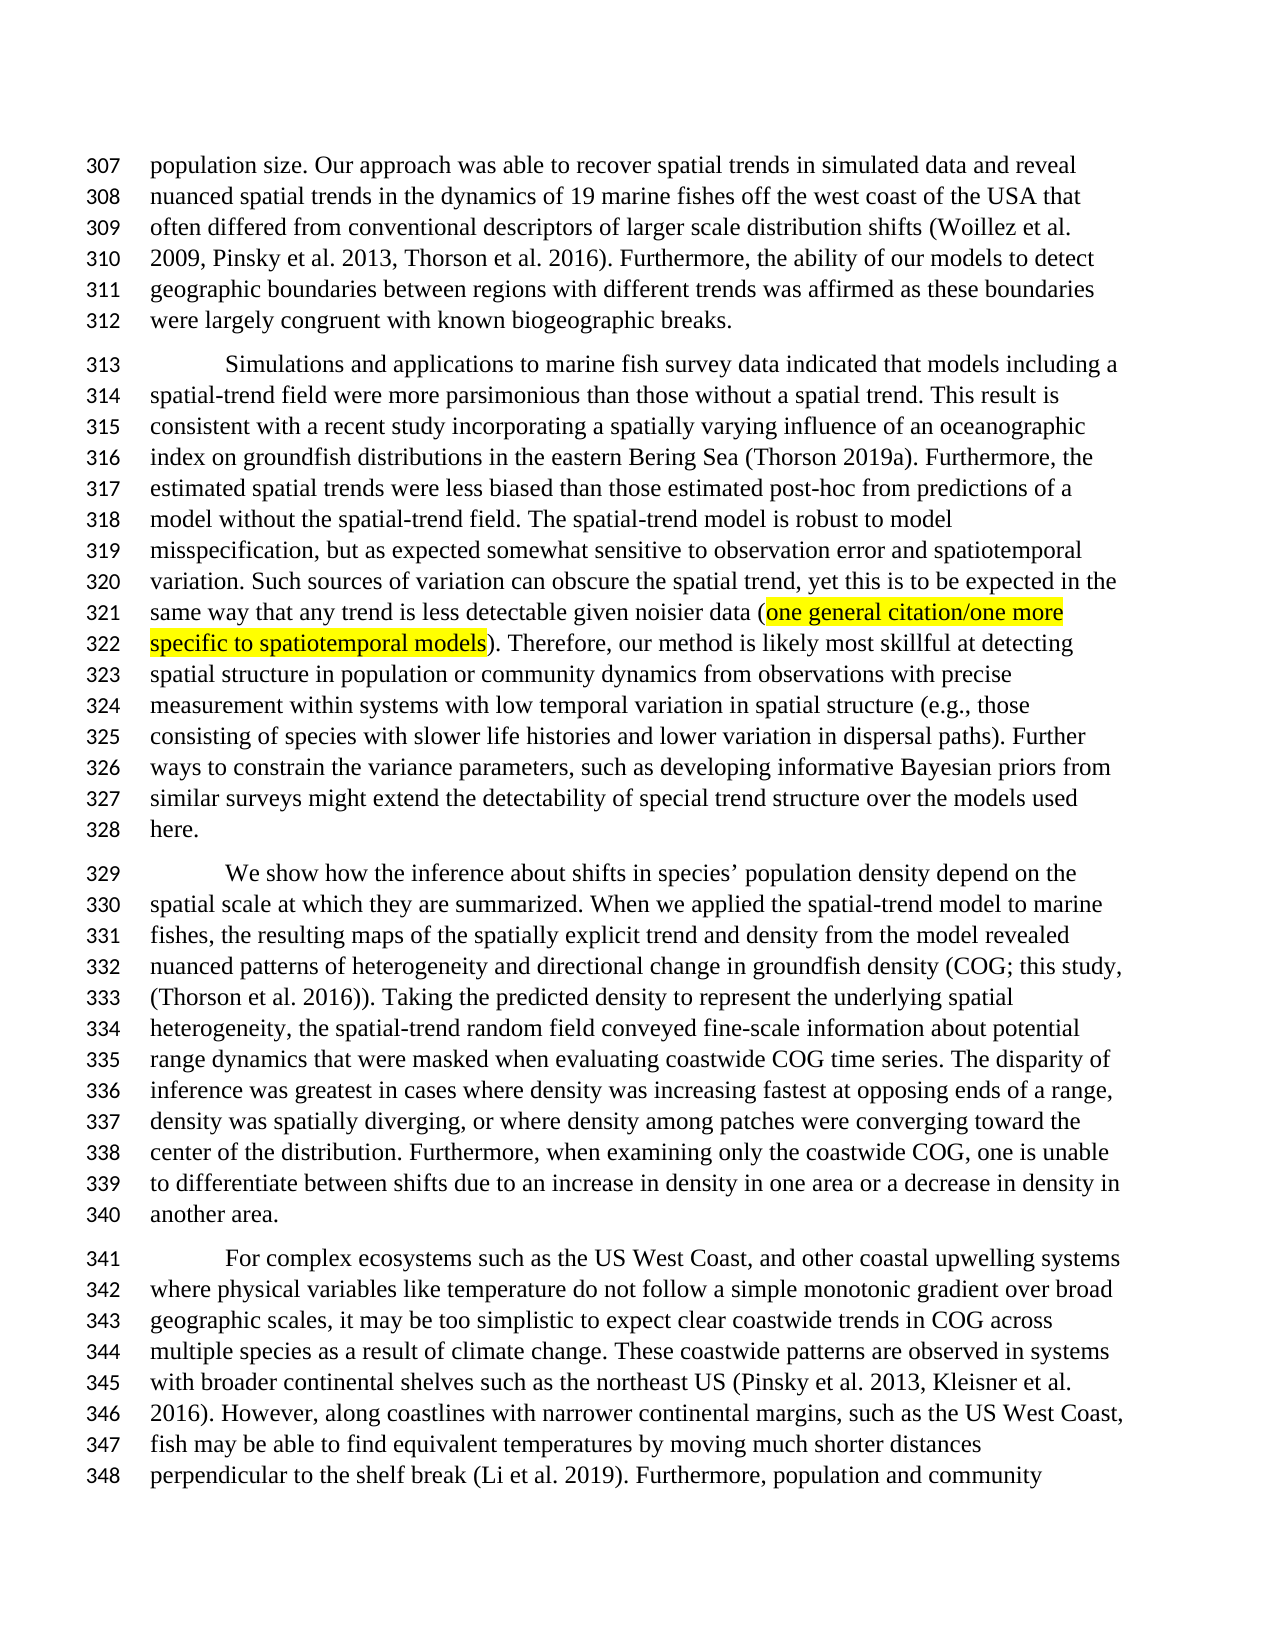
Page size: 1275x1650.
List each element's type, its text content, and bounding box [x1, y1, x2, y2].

text We show how the inference about shifts in species’ population density depend on the spatial scale at which they are summarized. When we applied the spatial-trend model to marine fishes, the resulting maps of the spatially explicit trend and density from the model revealed nuanced patterns of heterogeneity and directional change in groundfish density (COG; this study, (Thorson et al. 2016)). Taking the predicted density to represent the underlying spatial heterogeneity, the spatial-trend random field conveyed fine-scale information about potential range dynamics that were masked when evaluating coastwide COG time series. The disparity of inference was greatest in cases where density was increasing fastest at opposing ends of a range, density was spatially diverging, or where density among patches were converging toward the center of the distribution. Furthermore, when examining only the coastwide COG, one is unable to differentiate between shifts due to an increase in density in one area or a decrease in density in another area. [150, 858, 1125, 1228]
text Simulations and applications to marine fish survey data indicated that models including a spatial-trend field were more parsimonious than those without a spatial trend. This result is consistent with a recent study incorporating a spatially varying influence of an oceanographic index on groundfish distributions in the eastern Bering Sea (Thorson 2019a). Furthermore, the estimated spatial trends were less biased than those estimated post-hoc from predictions of a model without the spatial-trend field. The spatial-trend model is robust to model misspecification, but as expected somewhat sensitive to observation error and spatiotemporal variation. Such sources of variation can obscure the spatial trend, yet this is to be expected in the same way that any trend is less detectable given noisier data (one general citation/one more specific to spatiotemporal models). Therefore, our method is likely most skillful at detecting spatial structure in population or community dynamics from observations with precise measurement within systems with low temporal variation in spatial structure (e.g., those consisting of species with slower life histories and lower variation in dispersal paths). Further ways to constrain the variance parameters, such as developing informative Bayesian priors from similar surveys might extend the detectability of special trend structure over the models used here. [150, 349, 1125, 843]
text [150, 1243, 1125, 1489]
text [150, 150, 1125, 334]
